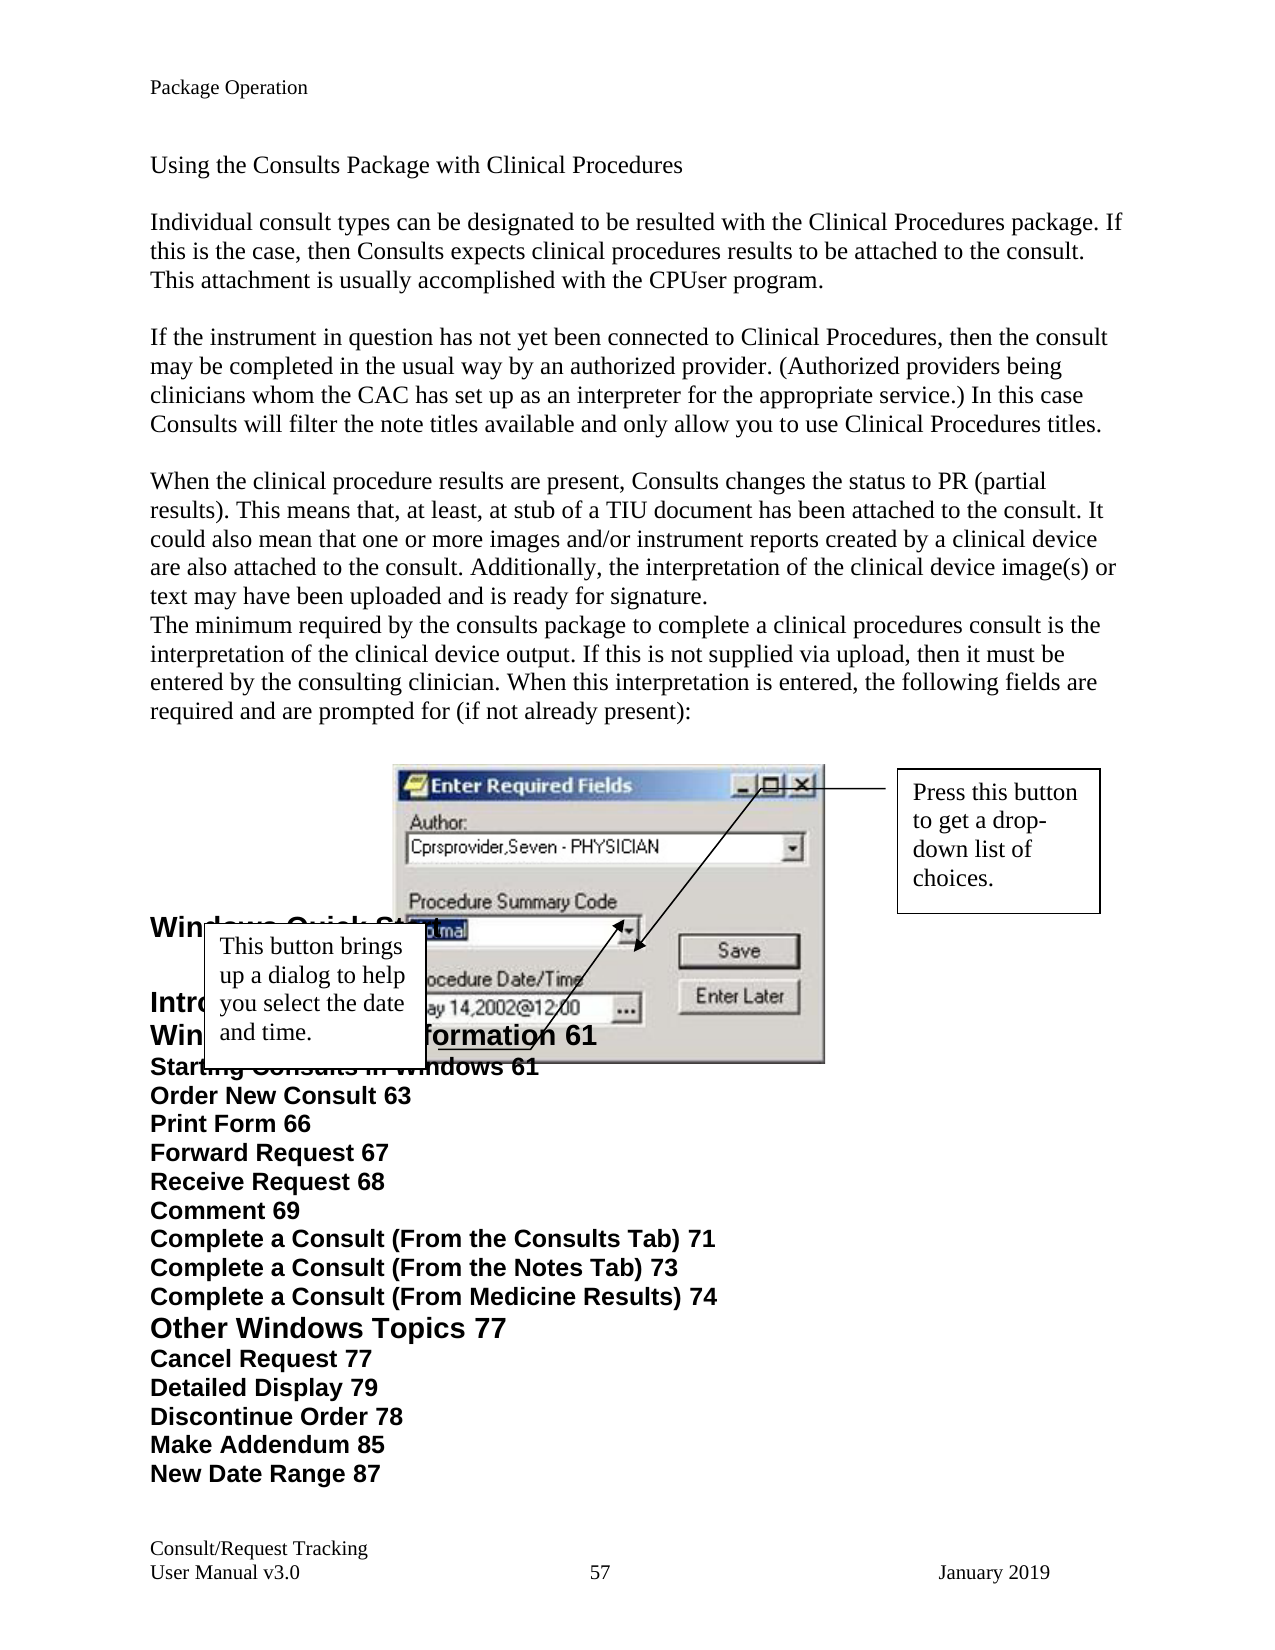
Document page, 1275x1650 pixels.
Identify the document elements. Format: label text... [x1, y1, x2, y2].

subtitle Detailed Display 78 [150, 1373, 1125, 1402]
subtitle Discontinue Order 77 [150, 1402, 1125, 1430]
picture [669, 790, 826, 910]
picture [579, 943, 826, 985]
picture [392, 764, 826, 910]
text If the instrument in question has not yet been connected to Clinical Procedures, then the consult may be completed in the usual way by an authorized provider. (Authorized providers being clinicians whom the CAC has set up as an interpreter for the appropriate service.) In this case Consults will filter the note titles available and only allow you to use Clinical Procedures titles. [150, 322, 1125, 437]
subtitle Order New Consult 63 [150, 1081, 1125, 1109]
subtitle Complete a Consult (From the Consults Tab) 70 [150, 1224, 1125, 1253]
picture [427, 943, 605, 985]
subtitle New Date Range 86 [150, 1459, 1125, 1488]
subtitle Print Form 65 [150, 1109, 1125, 1138]
subtitle Complete a Consult (From the Notes Tab) 72 [150, 1253, 1125, 1282]
subtitle Windows Flow of Information 60 [150, 1018, 204, 1052]
text The minimum required by the consults package to complete a clinical procedures consult is the interpretation of the clinical device output. If this is not supplied via upload, then it must be entered by the consulting clinician. When this interpretation is entered, the following fields are required and are prompted for (if not already present): [150, 610, 1125, 725]
subtitle Comment 68 [150, 1196, 1125, 1224]
subtitle Starting Consults in Windows 60 [150, 1052, 1125, 1081]
subtitle Introduction 59 [427, 985, 575, 1018]
subtitle Make Addendum 84 [150, 1430, 1125, 1459]
subtitle Cancel Request 76 [150, 1344, 1125, 1373]
subtitle Other Windows Topics 76 [150, 1311, 1125, 1344]
subtitle Forward Request 66 [150, 1138, 1125, 1167]
subtitle Windows Flow of Information 60 [427, 1018, 1125, 1052]
text When the clinical procedure results are present, Consults changes the status to PR (partial results). This means that, at least, at stub of a TIU document has been attached to the consult. It could also mean that one or more images and/or instrument reports created by a clinical device are also attached to the consult. Additionally, the interpretation of the clinical device image(s) or text may have been uploaded and is ready for signature. [150, 466, 1125, 610]
subtitle Windows Quick Start [643, 910, 1125, 943]
subtitle Complete a Consult (From Medicine Results) 74 [150, 1282, 1125, 1311]
subtitle Using the Consults Package with Clinical Procedures [150, 150, 1125, 179]
subtitle Introduction 59 [555, 985, 1125, 1018]
subtitle Windows Quick Start [150, 910, 664, 943]
subtitle Introduction 59 [150, 985, 204, 1018]
text Individual consult types can be designated to be resulted with the Clinical Procedures package. If this is the case, then Consults expects clinical procedures results to be attached to the consult. This attachment is usually accomplished with the CPUser program. [150, 207, 1125, 294]
subtitle Receive Request 67 [150, 1167, 1125, 1196]
